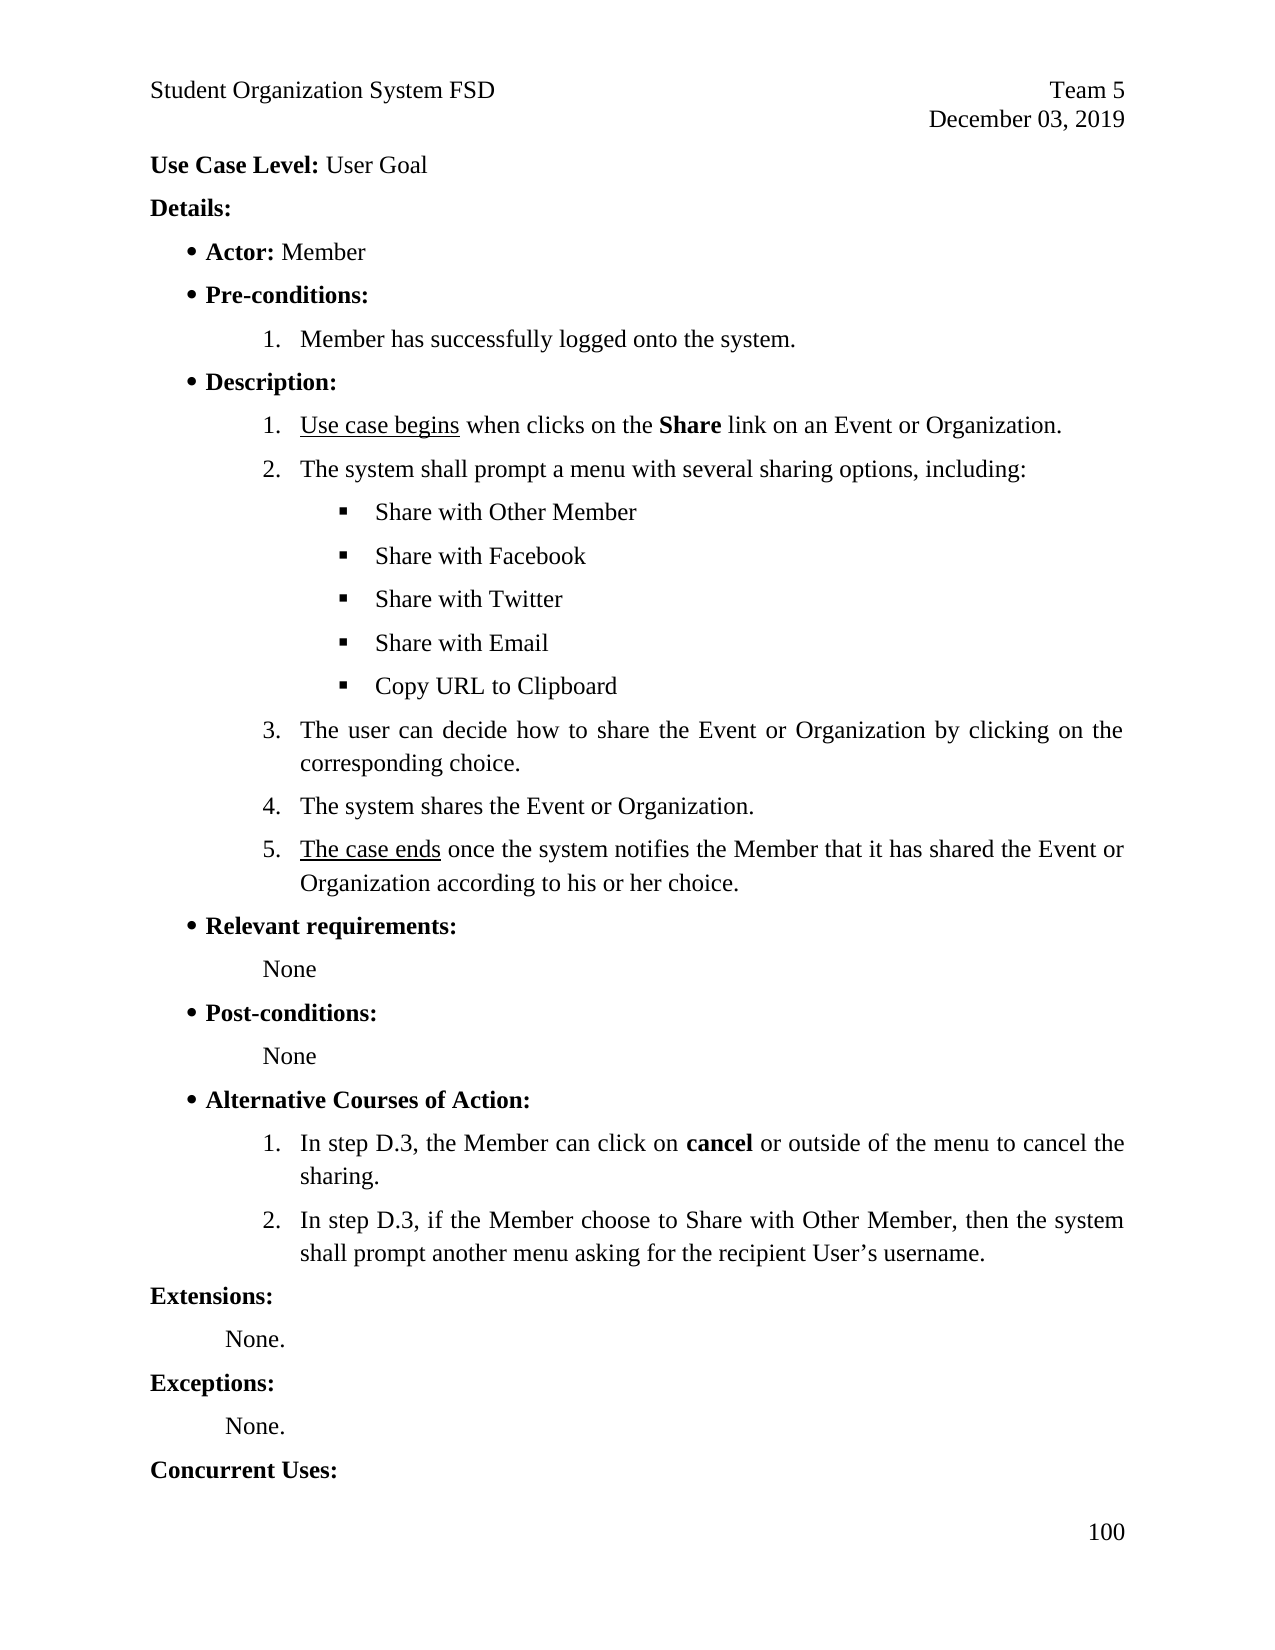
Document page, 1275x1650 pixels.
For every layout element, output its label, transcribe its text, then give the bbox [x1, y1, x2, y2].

text None. [150, 1324, 1125, 1353]
text Details: [150, 193, 1125, 222]
text Exceptions: [150, 1368, 1125, 1397]
list Relevant requirements: [187, 911, 1125, 940]
list The user can decide how to share the Event or Organization by clicking on the corresponding choice. [262, 715, 1125, 776]
list The system shall prompt a menu with several sharing options, including: [262, 454, 1125, 483]
list Share with Facebook [337, 541, 1125, 570]
text Extensions: [150, 1281, 1125, 1310]
list Post-conditions: [187, 998, 1125, 1027]
text Concurrent Uses: [150, 1455, 1125, 1484]
list Share with Other Member [337, 497, 1125, 526]
list Description: [187, 367, 1125, 396]
list Alternative Courses of Action: [187, 1085, 1125, 1113]
list Actor: Member [187, 237, 1125, 266]
list Copy URL to Clipboard [337, 671, 1125, 700]
text Use Case Level: User Goal [150, 150, 1125, 179]
list Share with Email [337, 628, 1125, 657]
list In step D.3, if the Member choose to Share with Other Member, then the system shall prompt another menu asking for the recipient User’s username. [262, 1205, 1125, 1266]
text None. [150, 1411, 1125, 1440]
list In step D.3, the Member can click on cancel or outside of the menu to cancel the sharing. [262, 1128, 1125, 1190]
list Share with Twitter [337, 584, 1125, 613]
list The case ends once the system notifies the Member that it has shared the Event or Organization according to his or her choice. [262, 834, 1125, 896]
list Pre-conditions: [187, 280, 1125, 309]
list The system shares the Event or Organization. [262, 791, 1125, 820]
list Use case begins when clicks on the Share link on an Event or Organization. [262, 411, 1125, 439]
text None [225, 954, 1125, 983]
text None [225, 1041, 1125, 1070]
list Member has successfully logged onto the system. [262, 324, 1125, 352]
